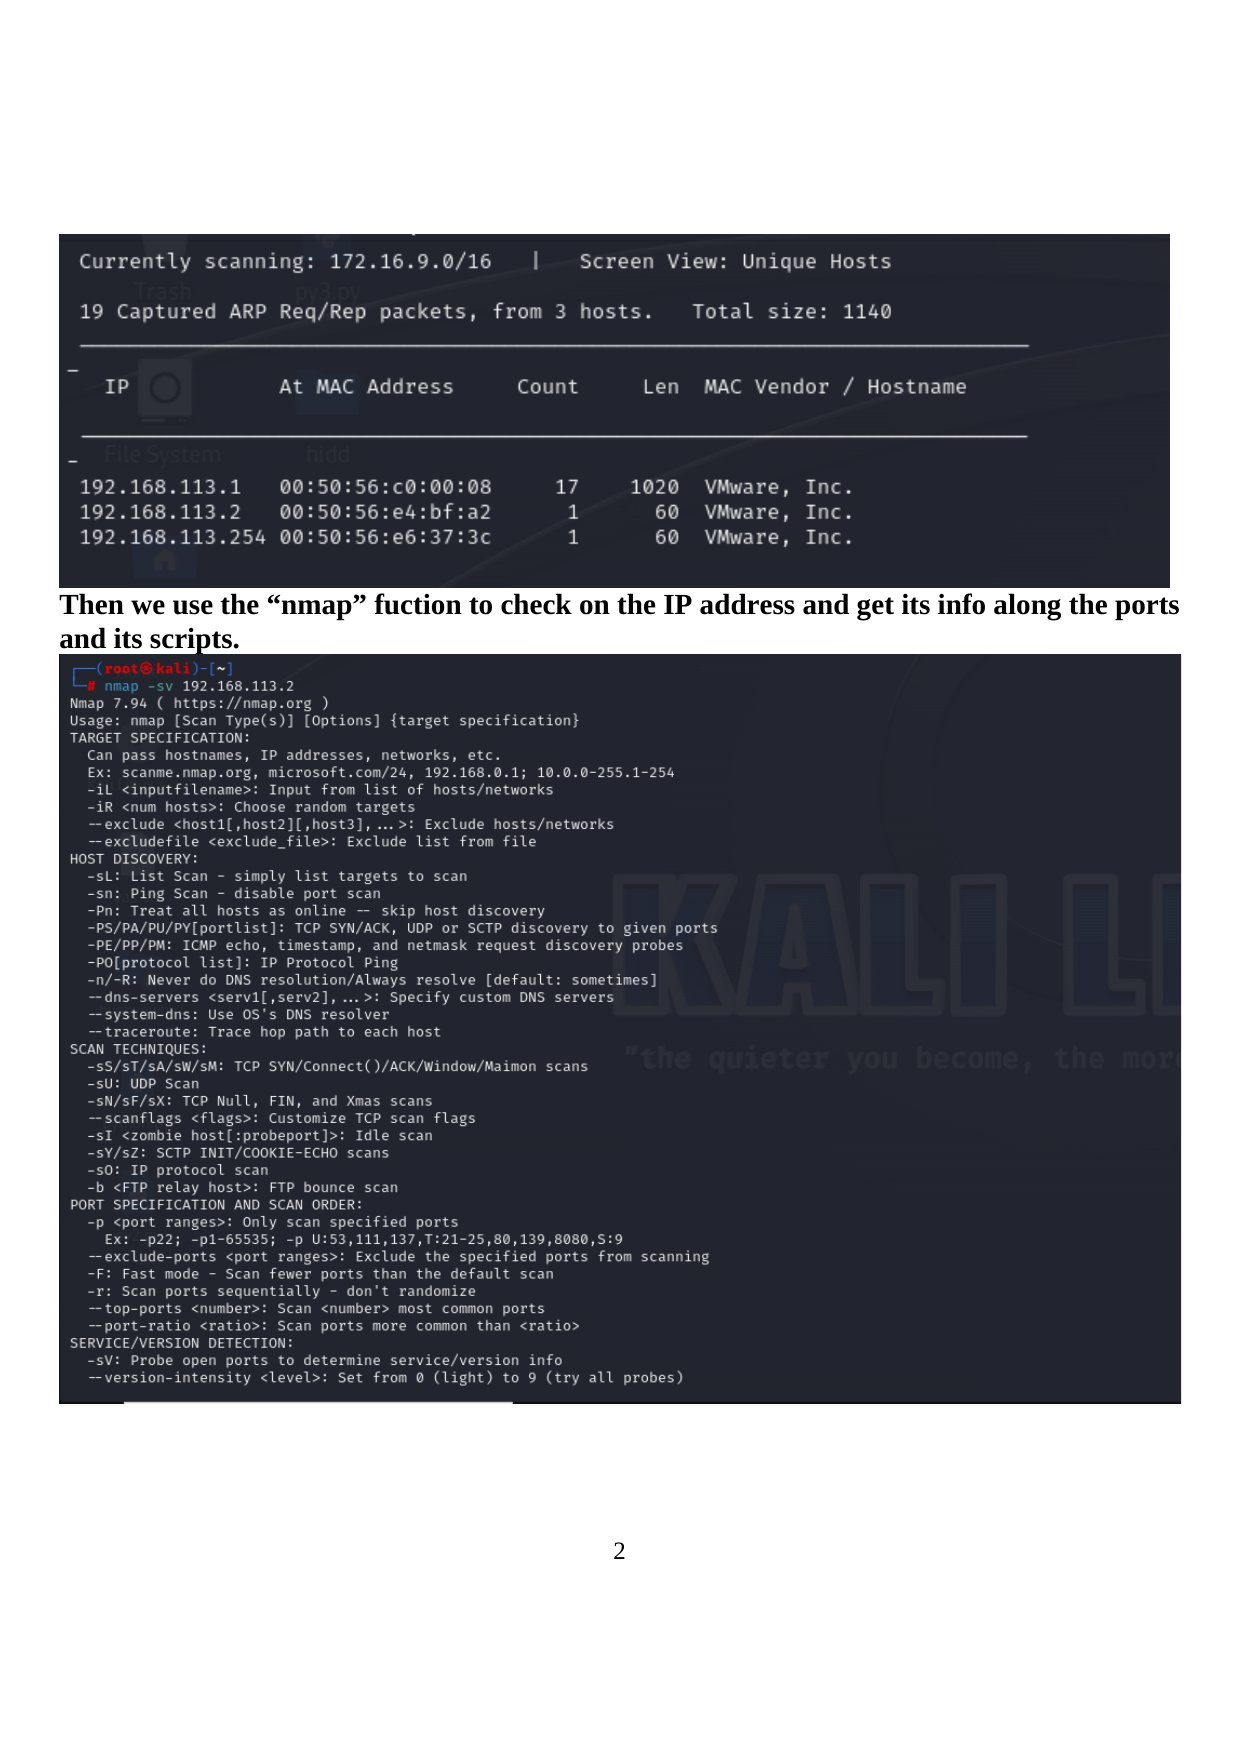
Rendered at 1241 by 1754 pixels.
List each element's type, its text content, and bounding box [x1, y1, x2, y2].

picture [59, 234, 1170, 588]
picture [59, 654, 1182, 1404]
text Then we use the “nmap” fuction to check on the IP address and get its info along the ports and its scripts. [59, 587, 1181, 654]
